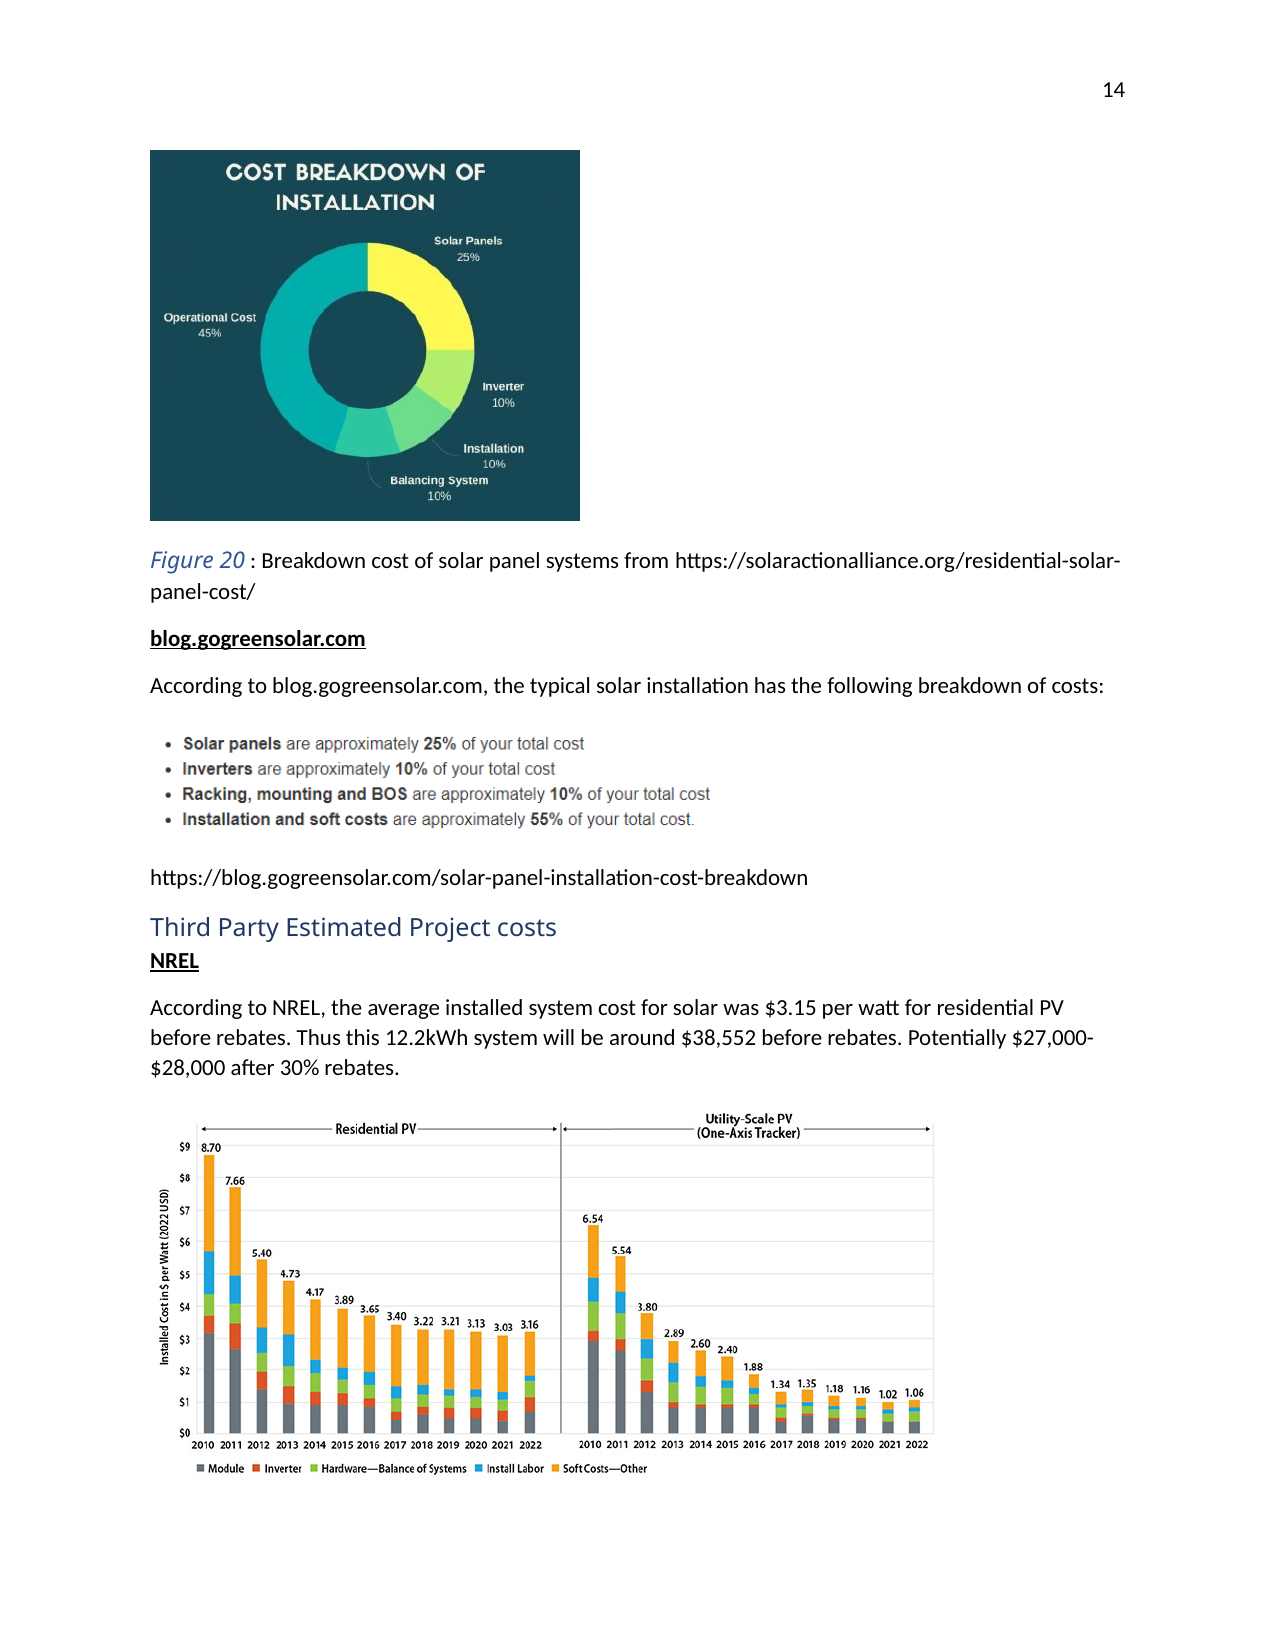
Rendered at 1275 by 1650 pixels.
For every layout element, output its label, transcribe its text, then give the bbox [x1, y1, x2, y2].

picture [150, 1100, 939, 1483]
text Figure 20 : Breakdown cost of solar panel systems from https://solaractionalliance.org/residential-solar-panel-cost/ [150, 544, 1125, 605]
text blog.gogreensolar.com [150, 624, 1125, 652]
picture [150, 150, 589, 525]
text According to blog.gogreensolar.com, the typical solar installation has the following breakdown of costs: [150, 671, 1125, 699]
text https://blog.gogreensolar.com/solar-panel-installation-cost-breakdown [150, 863, 1125, 891]
picture [150, 717, 735, 844]
text According to NREL, the average installed system cost for solar was $3.15 per watt for residential PV before rebates. Thus this 12.2kWh system will be around $38,552 before rebates. Potentially $27,000-$28,000 after 30% rebates. [150, 993, 1125, 1082]
subtitle Third Party Estimated Project costs [150, 909, 1125, 943]
text NREL [150, 946, 1125, 974]
